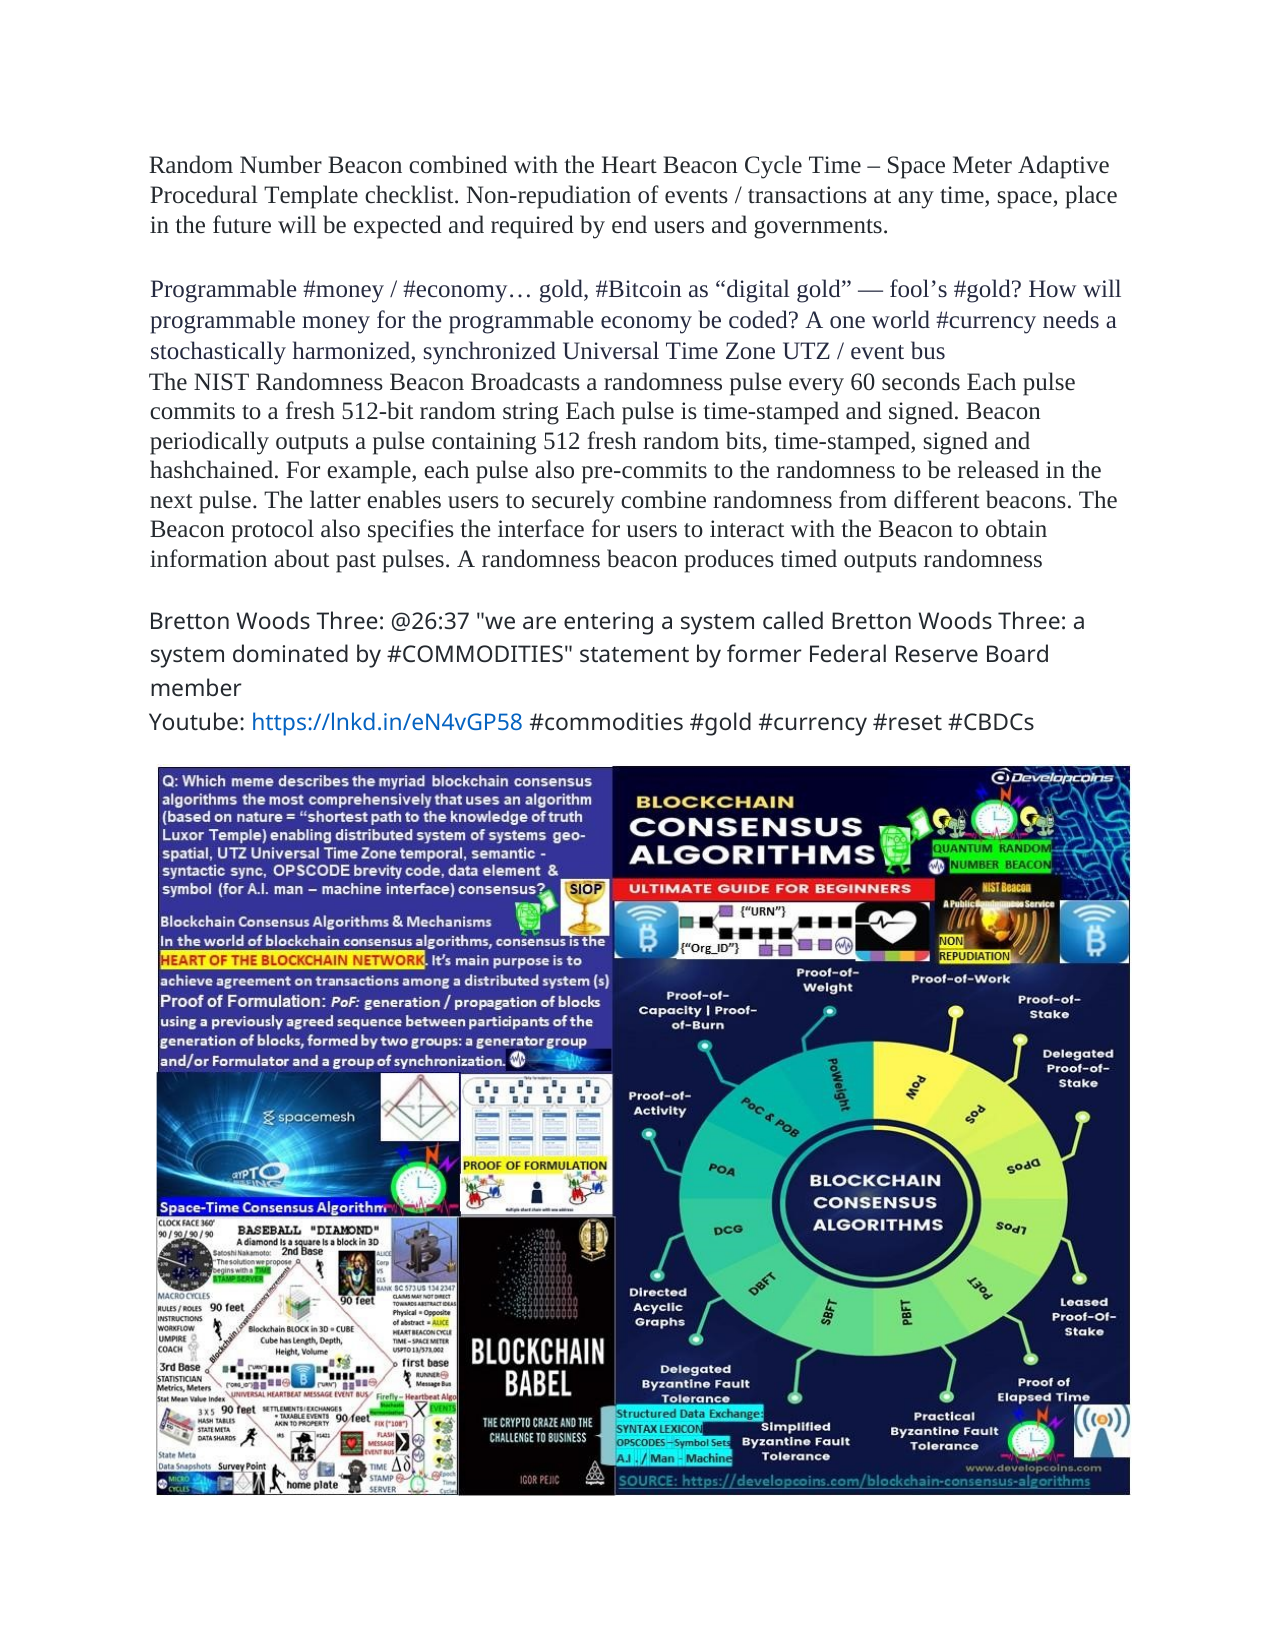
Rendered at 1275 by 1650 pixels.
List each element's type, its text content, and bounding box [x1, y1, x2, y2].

text Youtube: https://lnkd.in/eN4vGP58 #commodities #gold #currency #reset #CBDCs [148, 706, 1132, 737]
picture [156, 764, 1132, 1496]
text The NIST Randomness Beacon Broadcasts a randomness pulse every 60 seconds Each pulse commits to a fresh 512-bit random string Each pulse is time-stamped and signed. Beacon periodically outputs a pulse containing 512 fresh random bits, time-stamped, signed and hashchained. For example, each pulse also pre-commits to the randomness to be released in the next pulse. The latter enables users to securely combine randomness from different beacons. The Beacon protocol also specifies the interface for users to interact with the Beacon to obtain information about past pulses. A randomness beacon produces timed outputs randomness [148, 367, 1128, 573]
text Random Number Beacon combined with the Heart Beacon Cycle Time – Space Meter Adaptive Procedural Template checklist. Non-repudiation of events / transactions at any time, space, place in the future will be expected and required by end users and governments. [148, 151, 1128, 238]
text Programmable #money / #economy… gold, #Bitcoin as “digital gold” — fool’s #gold? How will programmable money for the programmable economy be coded? A one world #currency needs a stochastically harmonized, synchronized Universal Time Zone UTZ / event bus [150, 274, 1132, 364]
text Bretton Woods Three: @26:37 "we are entering a system called Bretton Woods Three: a system dominated by #COMMODITIES" statement by former Federal Reserve Board member [148, 605, 1132, 703]
